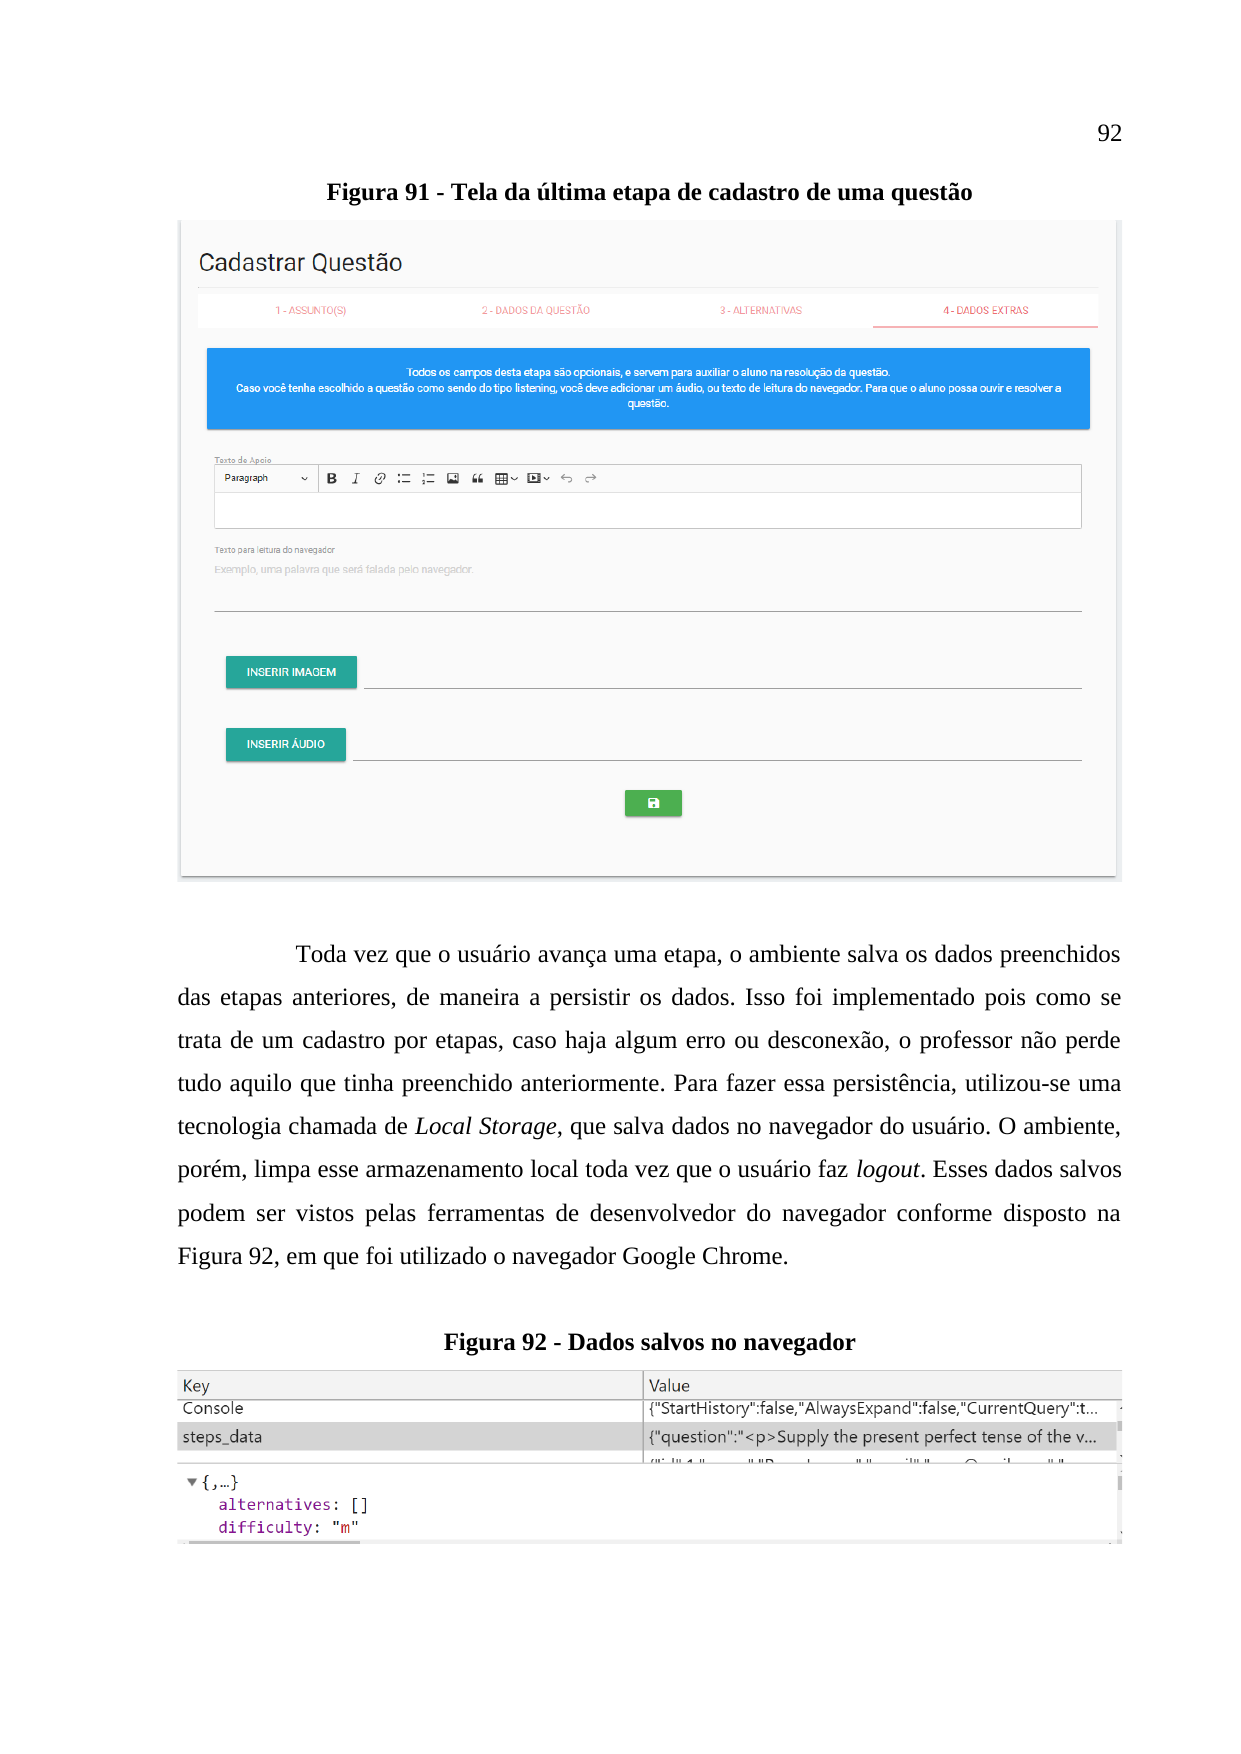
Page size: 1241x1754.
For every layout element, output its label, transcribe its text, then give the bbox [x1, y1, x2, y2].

text Toda vez que o usuário avança uma etapa, o ambiente salva os dados preenchidos das etapas anteriores, de maneira a persistir os dados. Isso foi implementado pois como se trata de um cadastro por etapas, caso haja algum erro ou desconexão, o professor não perde tudo aquilo que tinha preenchido anteriormente. Para fazer essa persistência, utilizou-se uma tecnologia chamada de Local Storage, que salva dados no navegador do usuário. O ambiente, porém, limpa esse armazenamento local toda vez que o usuário faz logout. Esses dados salvos podem ser vistos pelas ferramentas de desenvolvedor do navegador conforme disposto na , em que foi utilizado o navegador Google Chrome. [177, 939, 1122, 1269]
picture [177, 1370, 1123, 1544]
picture [177, 220, 1123, 882]
text Figura - Tela da última etapa de cadastro de uma questão [177, 177, 1122, 206]
text Figura - Dados salvos no navegador [177, 1327, 1122, 1356]
